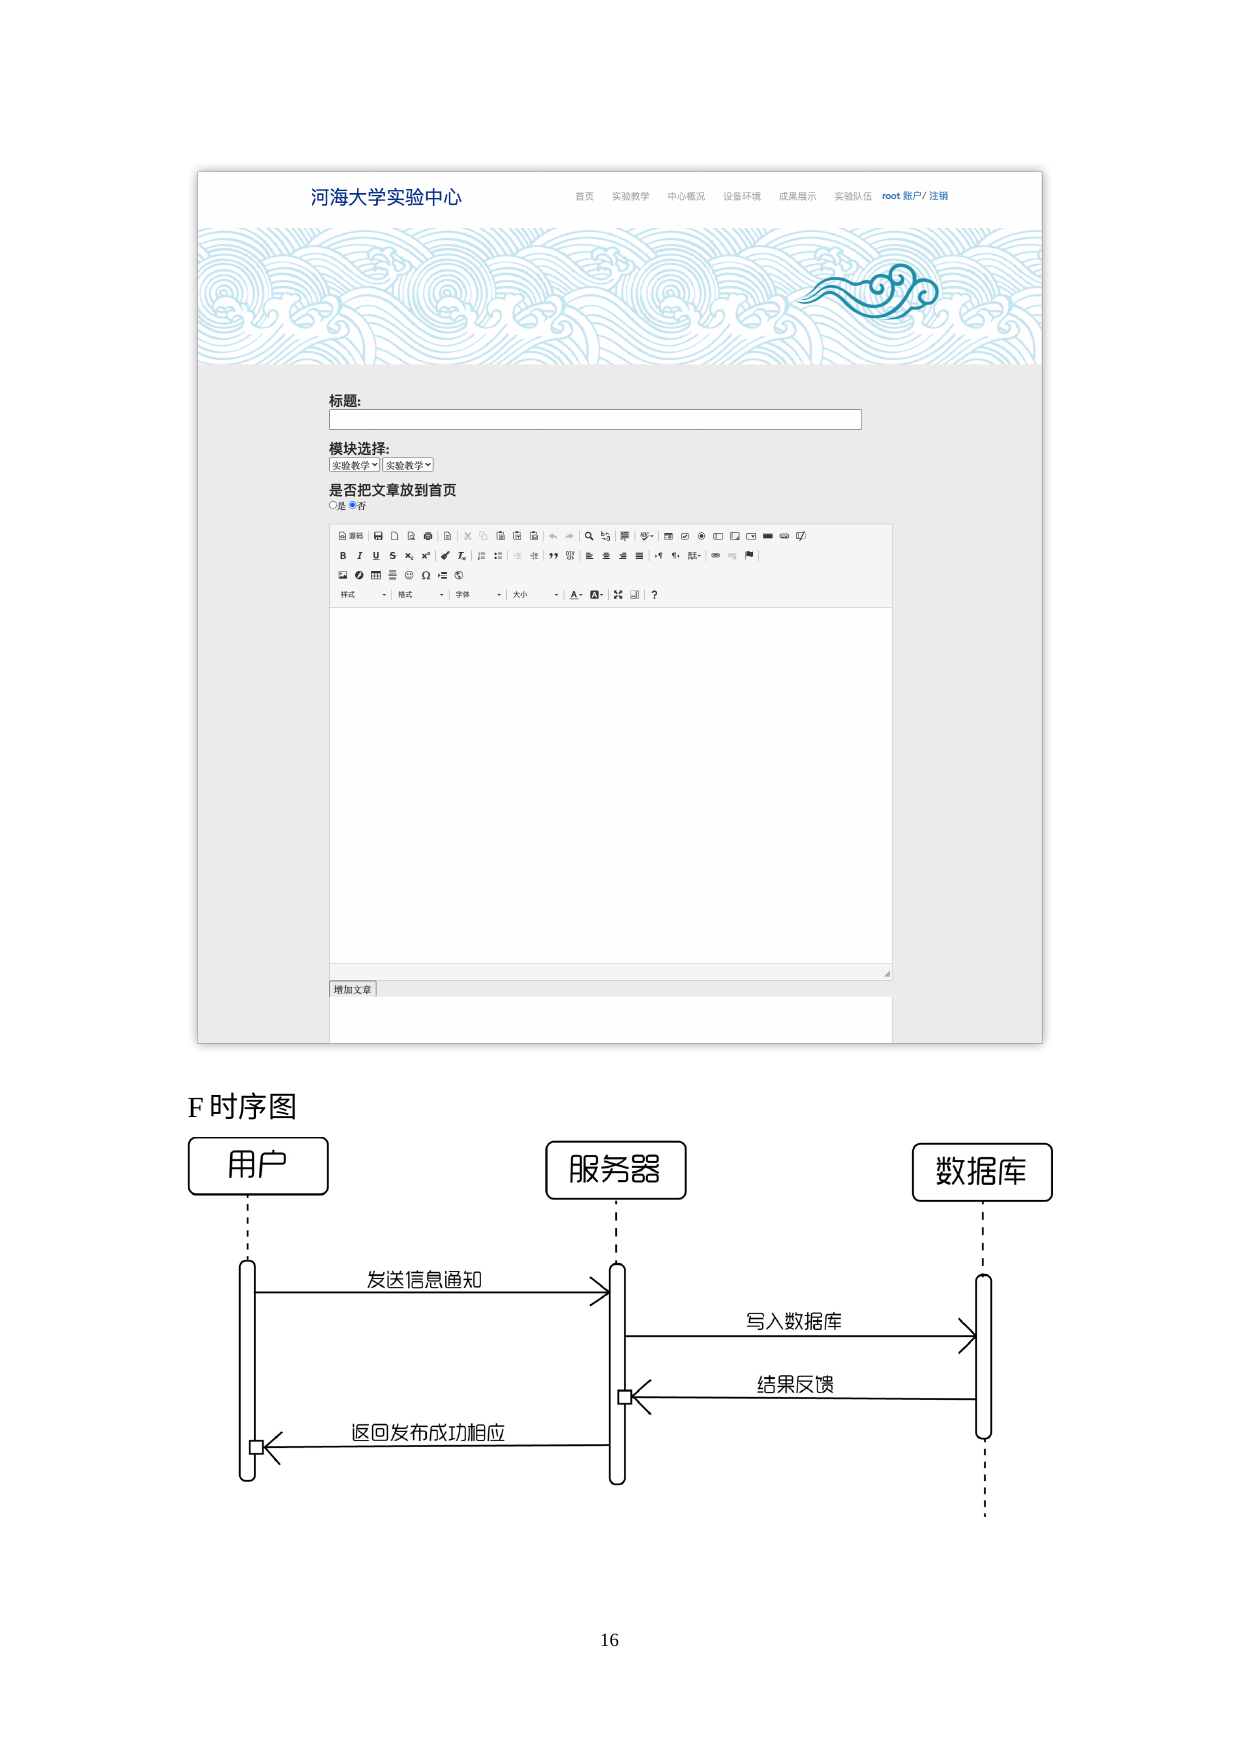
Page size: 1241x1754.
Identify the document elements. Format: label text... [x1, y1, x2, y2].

picture [187, 162, 1053, 1054]
text F时序图 [187, 1054, 1053, 1137]
picture [187, 1137, 1053, 1517]
